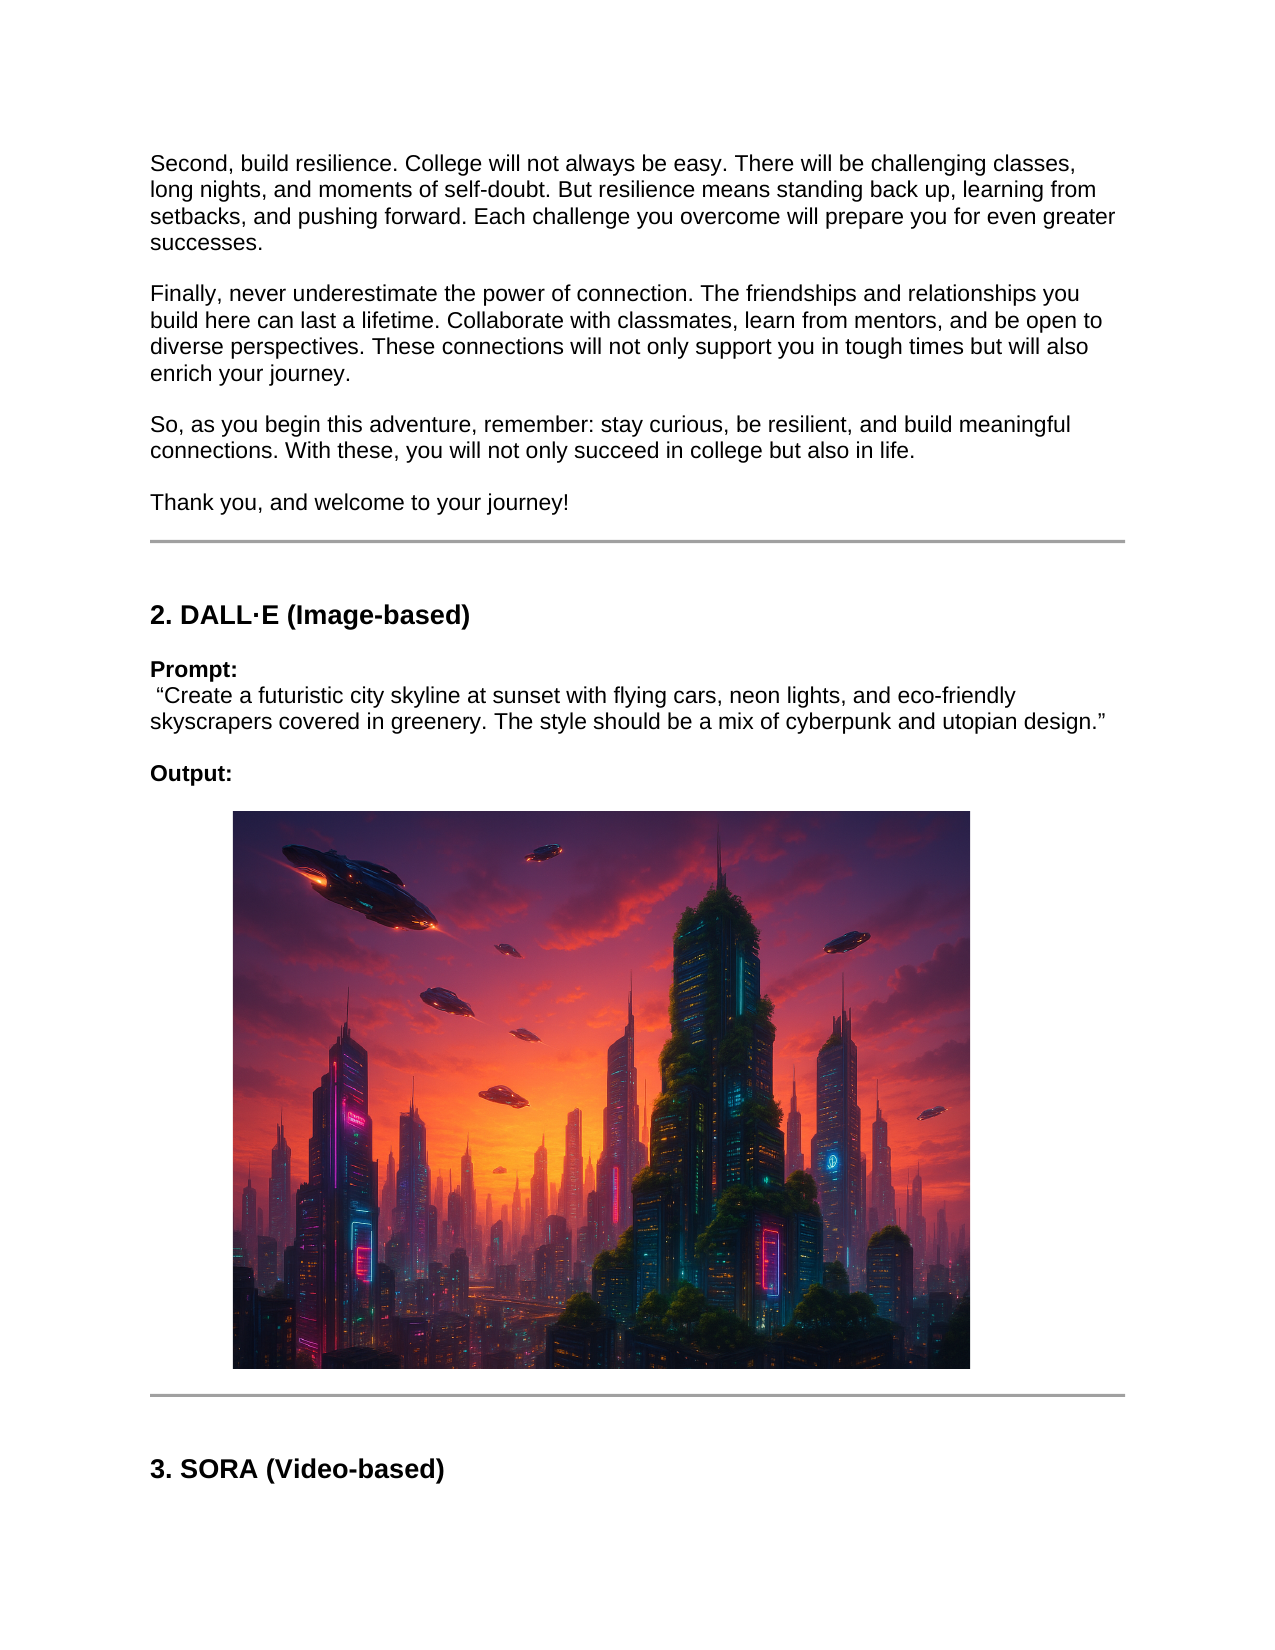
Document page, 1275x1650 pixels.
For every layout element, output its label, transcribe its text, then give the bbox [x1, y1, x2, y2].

text Output: [150, 759, 1125, 786]
subtitle 3. SORA (Video-based) [150, 1453, 1125, 1484]
subtitle 2. DALL·E (Image-based) [150, 599, 1125, 631]
text Thank you, and welcome to your journey! [150, 488, 1125, 515]
text Second, build resilience. College will not always be easy. There will be challenging classes, long nights, and moments of self-doubt. But resilience means standing back up, learning from setbacks, and pushing forward. Each challenge you overcome will prepare you for even greater successes. [150, 150, 1125, 255]
picture [232, 811, 971, 1369]
text Prompt: “Create a futuristic city skyline at sunset with flying cars, neon lights, and eco-friendly skyscrapers covered in greenery. The style should be a mix of cyberpunk and utopian design.” [150, 656, 1125, 734]
text So, as you begin this adventure, remember: stay curious, be resilient, and build meaningful connections. With these, you will not only succeed in college but also in life. [150, 411, 1125, 463]
text Finally, never underestimate the power of connection. The friendships and relationships you build here can last a lifetime. Collaborate with classmates, learn from mentors, and be open to diverse perspectives. These connections will not only support you in tough times but will also enrich your journey. [150, 280, 1125, 386]
